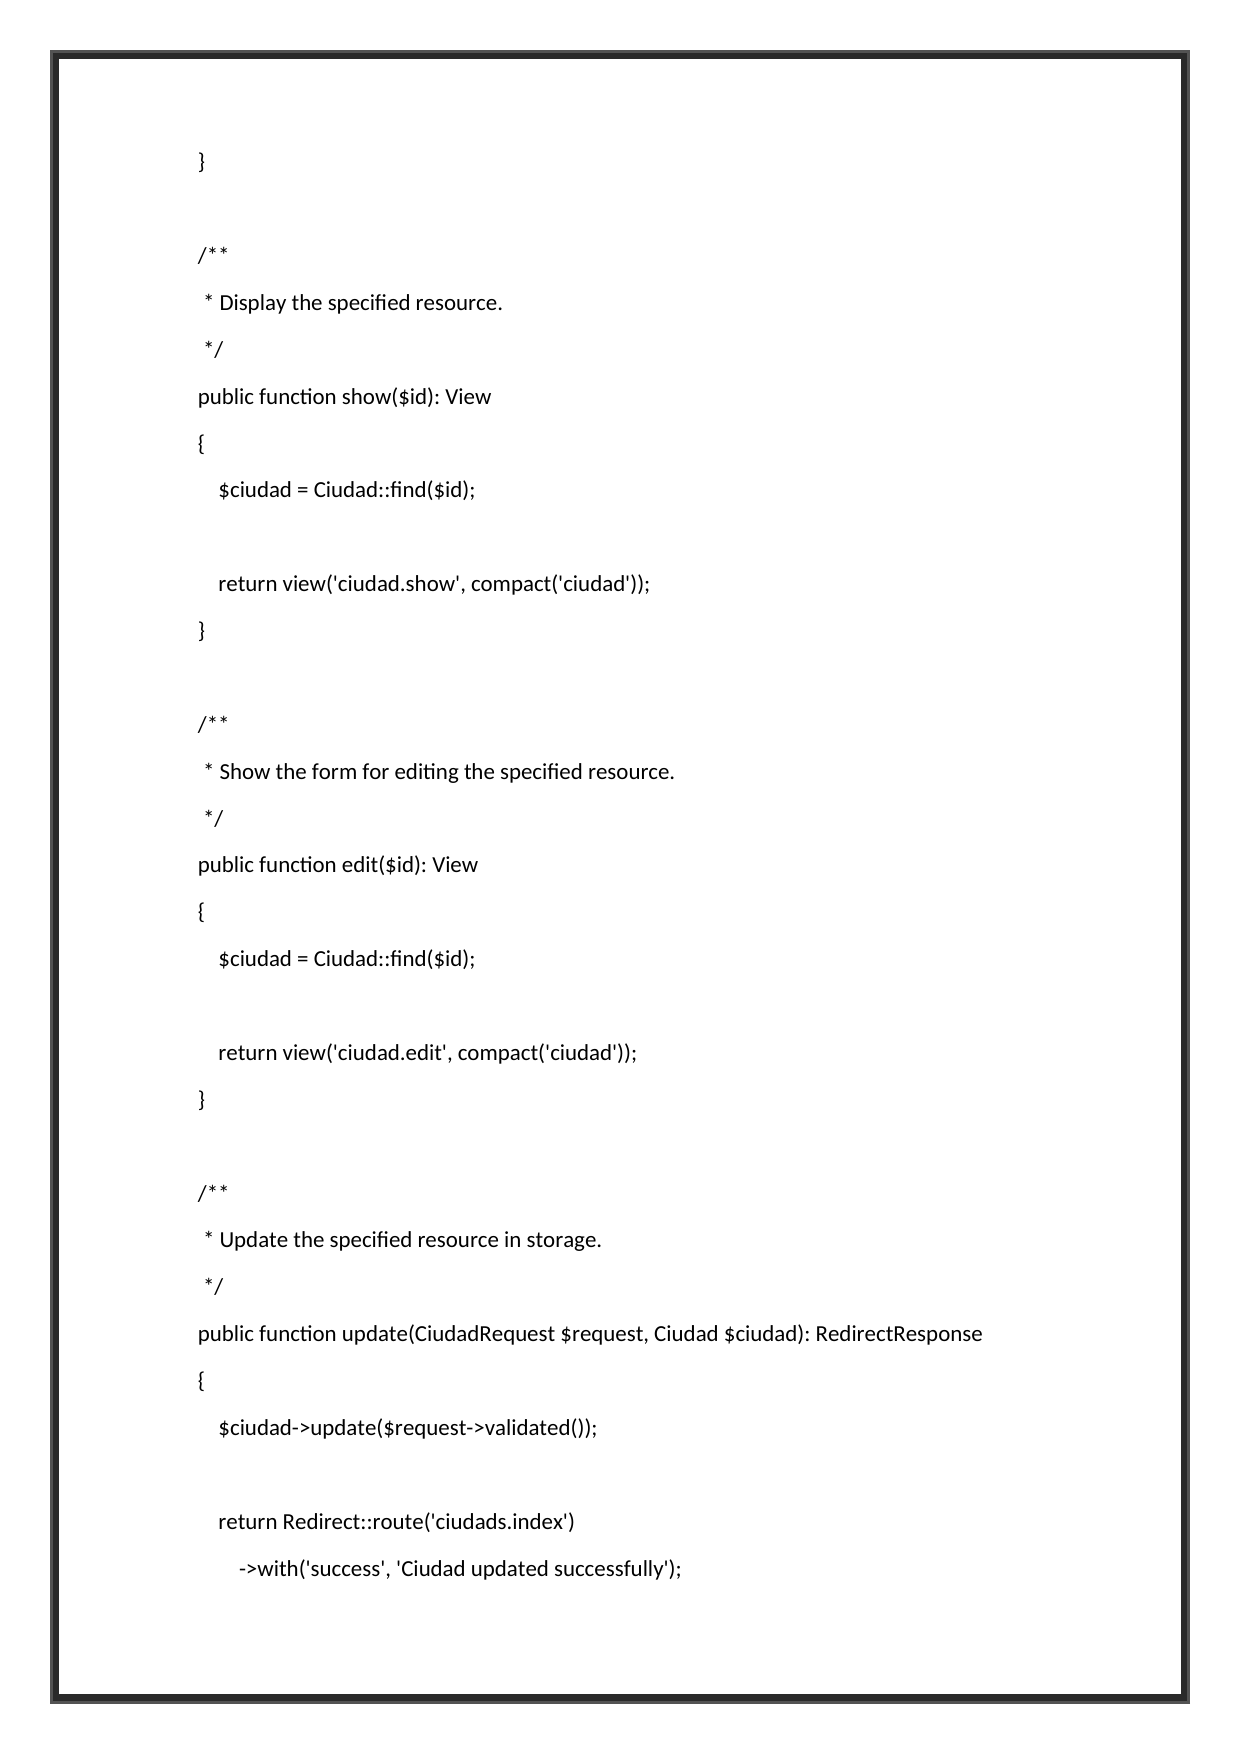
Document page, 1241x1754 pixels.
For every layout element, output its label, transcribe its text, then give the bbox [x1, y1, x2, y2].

text * Show the form for editing the specified resource. [177, 757, 1063, 785]
text { [177, 429, 1063, 457]
text return Redirect::route('ciudads.index') [177, 1507, 1063, 1535]
text public function update(CiudadRequest $request, Ciudad $ciudad): RedirectResponse [177, 1319, 1063, 1347]
text /** [177, 1179, 1063, 1207]
text */ [177, 335, 1063, 363]
text { [177, 1366, 1063, 1394]
text { [177, 897, 1063, 926]
text */ [177, 1272, 1063, 1301]
text */ [177, 804, 1063, 832]
text /** [177, 710, 1063, 738]
text /** [177, 241, 1063, 269]
text * Update the specified resource in storage. [177, 1226, 1063, 1254]
text } [177, 147, 1063, 176]
text return view('ciudad.edit', compact('ciudad')); [177, 1038, 1063, 1066]
text ->with('success', 'Ciudad updated successfully'); [177, 1554, 1063, 1582]
text $ciudad->update($request->validated()); [177, 1413, 1063, 1441]
text } [177, 616, 1063, 644]
text return view('ciudad.show', compact('ciudad')); [177, 569, 1063, 597]
text $ciudad = Ciudad::find($id); [177, 476, 1063, 504]
text } [177, 1085, 1063, 1113]
text public function edit($id): View [177, 851, 1063, 879]
text * Display the specified resource. [177, 288, 1063, 316]
text $ciudad = Ciudad::find($id); [177, 944, 1063, 972]
text public function show($id): View [177, 382, 1063, 410]
